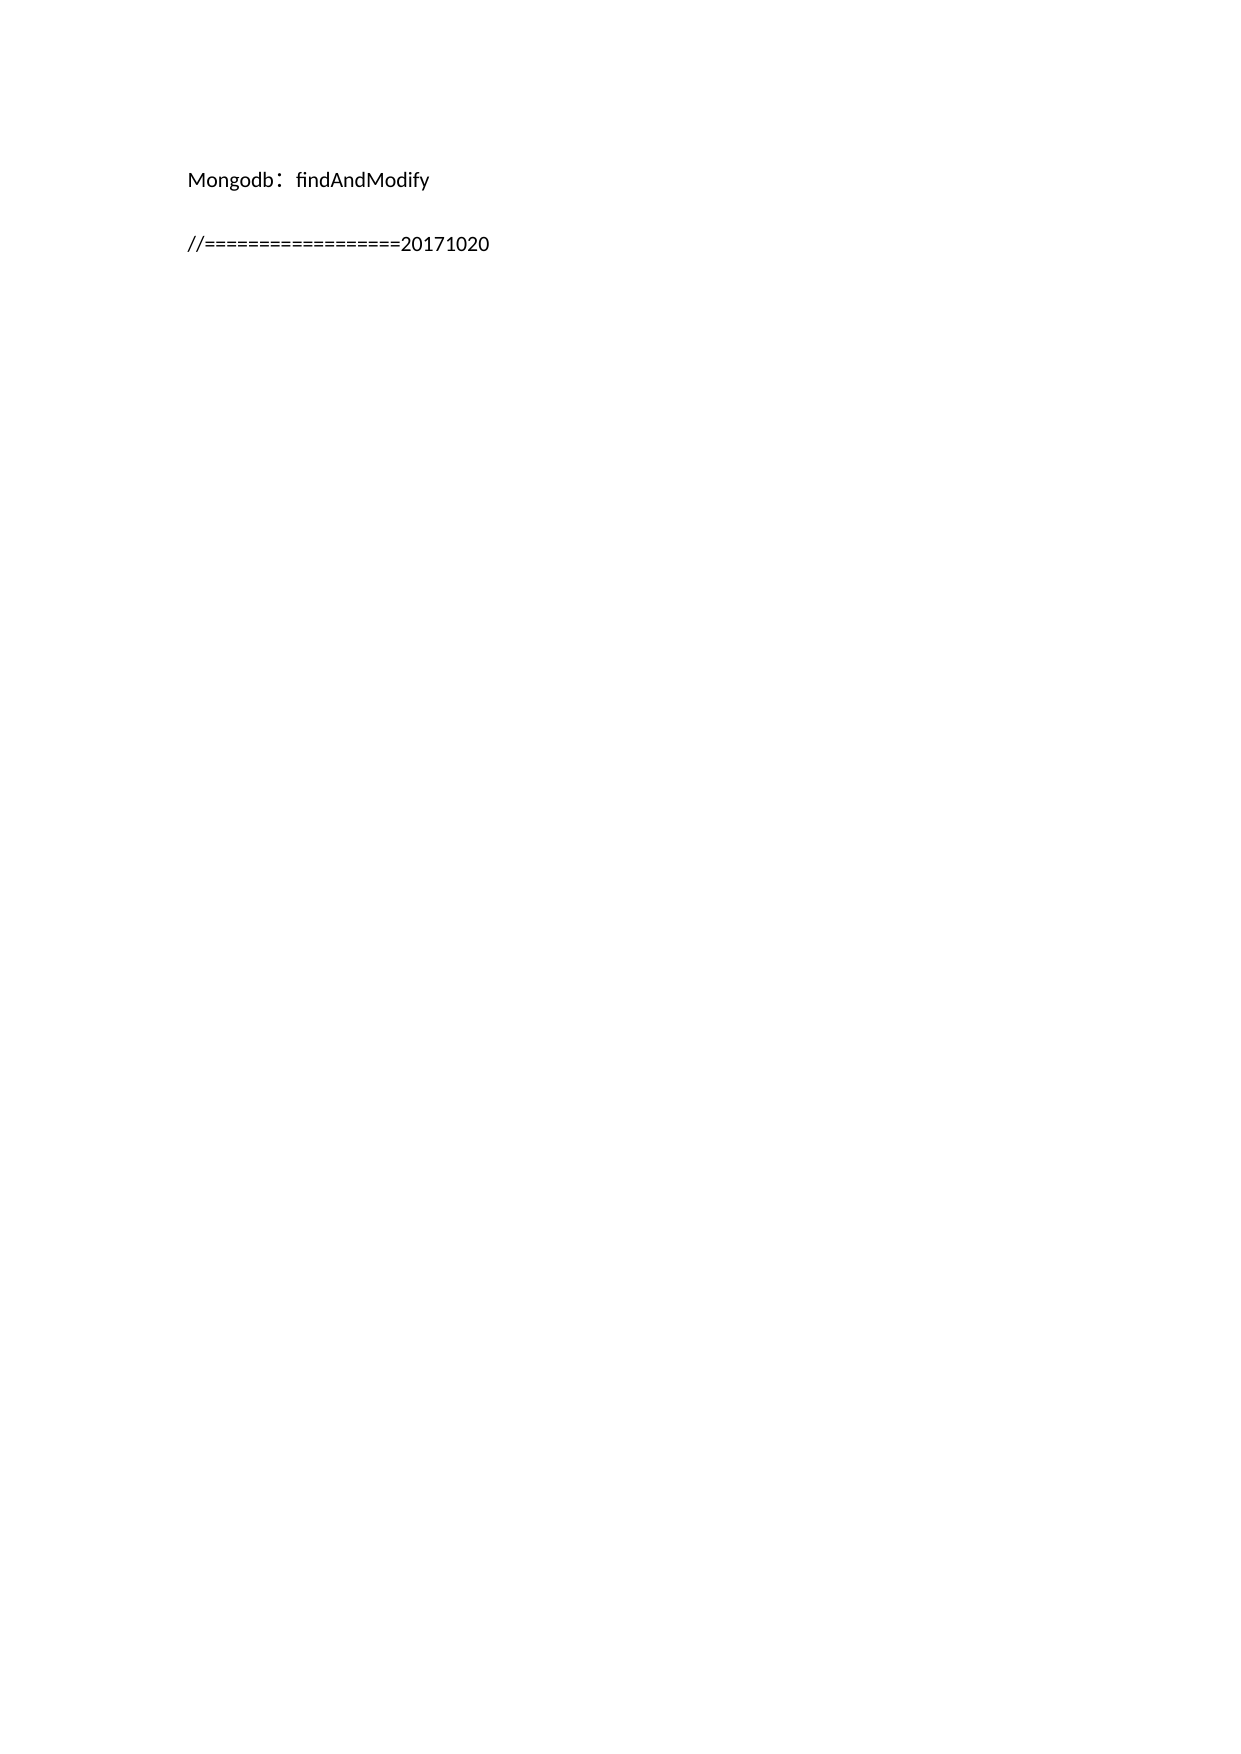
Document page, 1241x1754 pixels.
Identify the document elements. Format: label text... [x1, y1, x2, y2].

text //==================20171020 [187, 227, 1053, 259]
text Mongodb：findAndModify [187, 162, 1053, 194]
